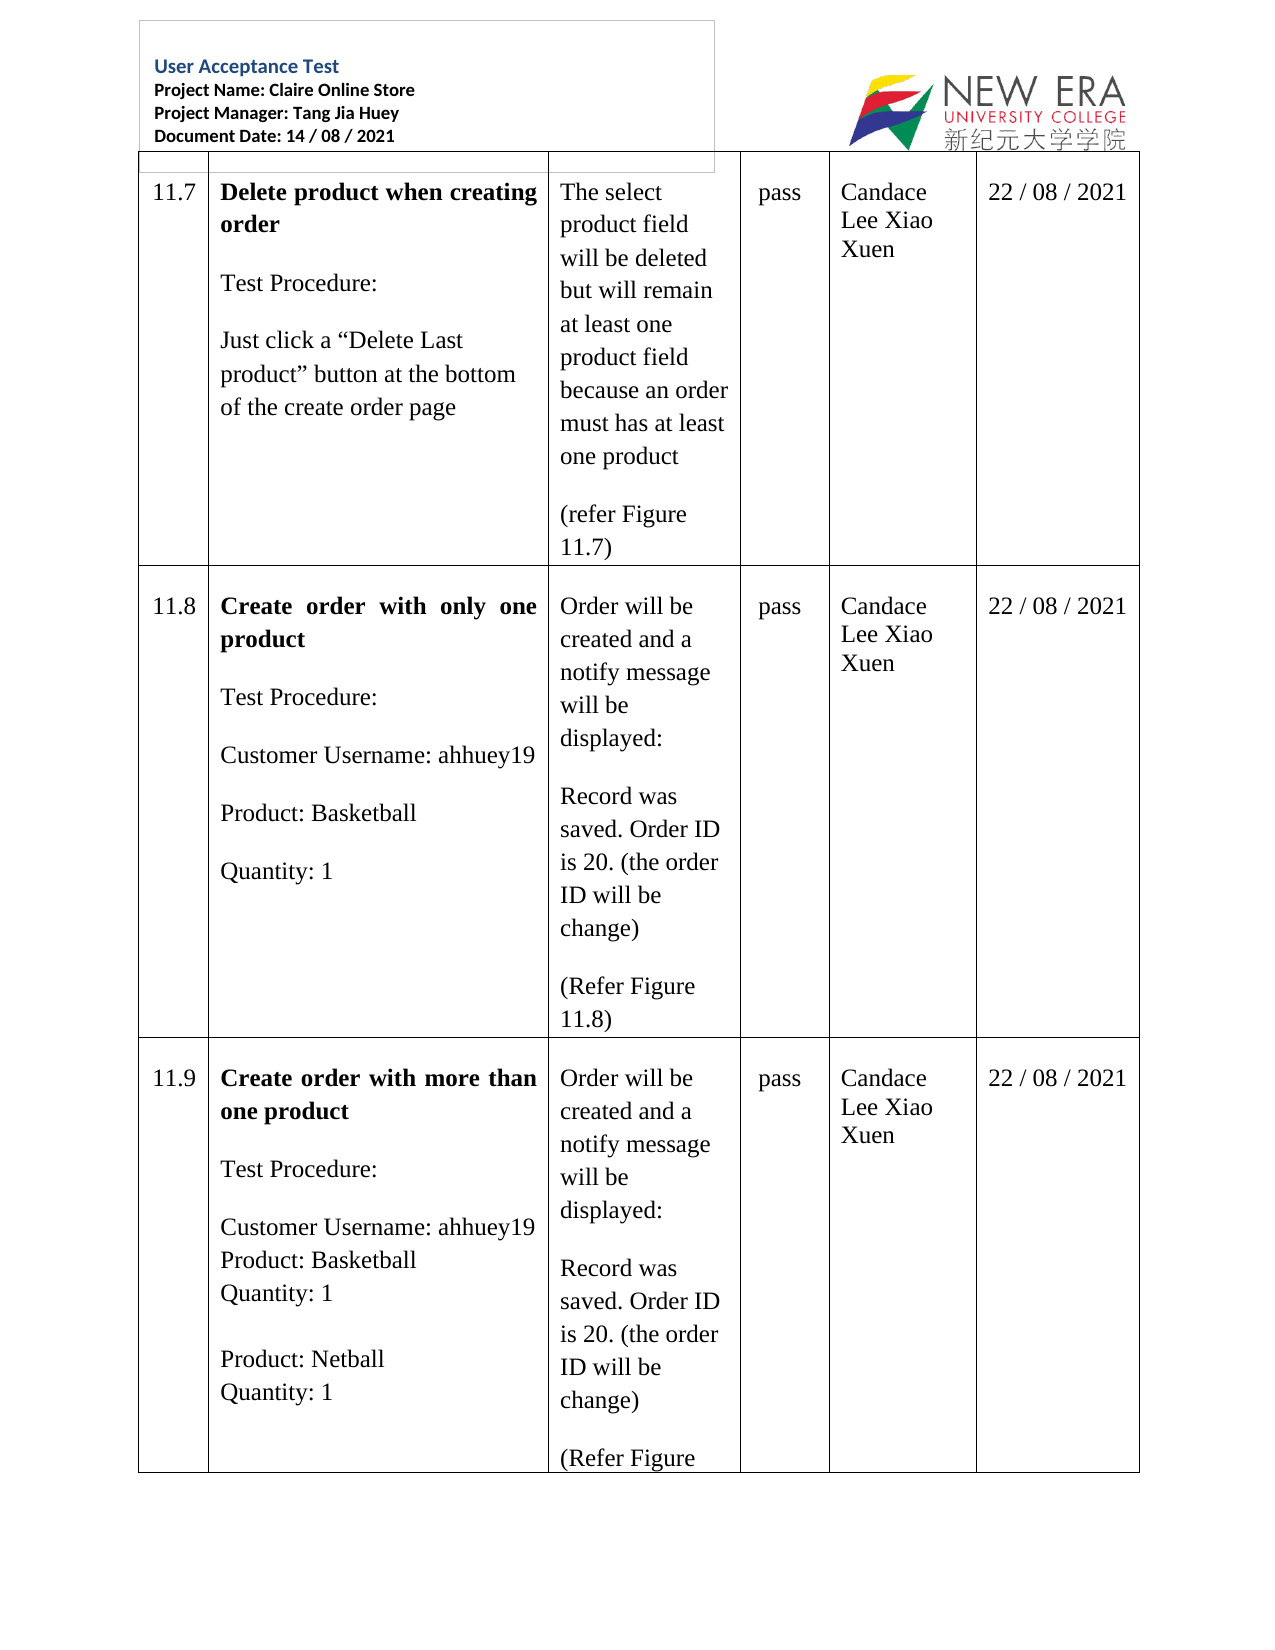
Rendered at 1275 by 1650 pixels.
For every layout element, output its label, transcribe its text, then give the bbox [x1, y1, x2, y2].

table_cell Candace Lee Xiao Xuen [830, 152, 976, 565]
table_cell Create order with only one product Test Procedure: Customer Username: ahhuey19 Product: Basketball Quantity: 1 [209, 566, 548, 1037]
table_cell Order will be created and a notify message will be displayed: Record was saved. Order ID is 20. (the order ID will be change) (Refer Figure 11.8) [549, 566, 740, 1037]
table_cell pass [741, 1038, 829, 1472]
table_cell Candace Lee Xiao Xuen [830, 1038, 976, 1472]
table_cell 22 / 08 / 2021 [977, 1038, 1139, 1472]
table_cell Create order with more than one product Test Procedure: Customer Username: ahhuey19 Product: Basketball Quantity: 1 Product: Netball Quantity: 1 [209, 1038, 548, 1472]
table_cell Candace Lee Xiao Xuen [830, 566, 976, 1037]
table_cell 11.8 [139, 566, 208, 1037]
picture [848, 75, 1125, 151]
table_cell Order will be created and a notify message will be displayed: Record was saved. Order ID is 20. (the order ID will be change) (Refer Figure 11.8) [549, 1038, 740, 1472]
table_cell pass [741, 566, 829, 1037]
table_cell Delete product when creating order Test Procedure: Just click a “Delete Last product” button at the bottom of the create order page [209, 152, 548, 565]
table_cell 11.7 [139, 152, 208, 565]
table_cell The select product field will be deleted but will remain at least one product field because an order must has at least one product (refer Figure 11.7) [549, 152, 740, 565]
table_cell 22 / 08 / 2021 [977, 566, 1139, 1037]
table_cell pass [741, 152, 829, 565]
table_cell 11.9 [139, 1038, 208, 1472]
table_cell 22 / 08 / 2021 [977, 152, 1139, 565]
